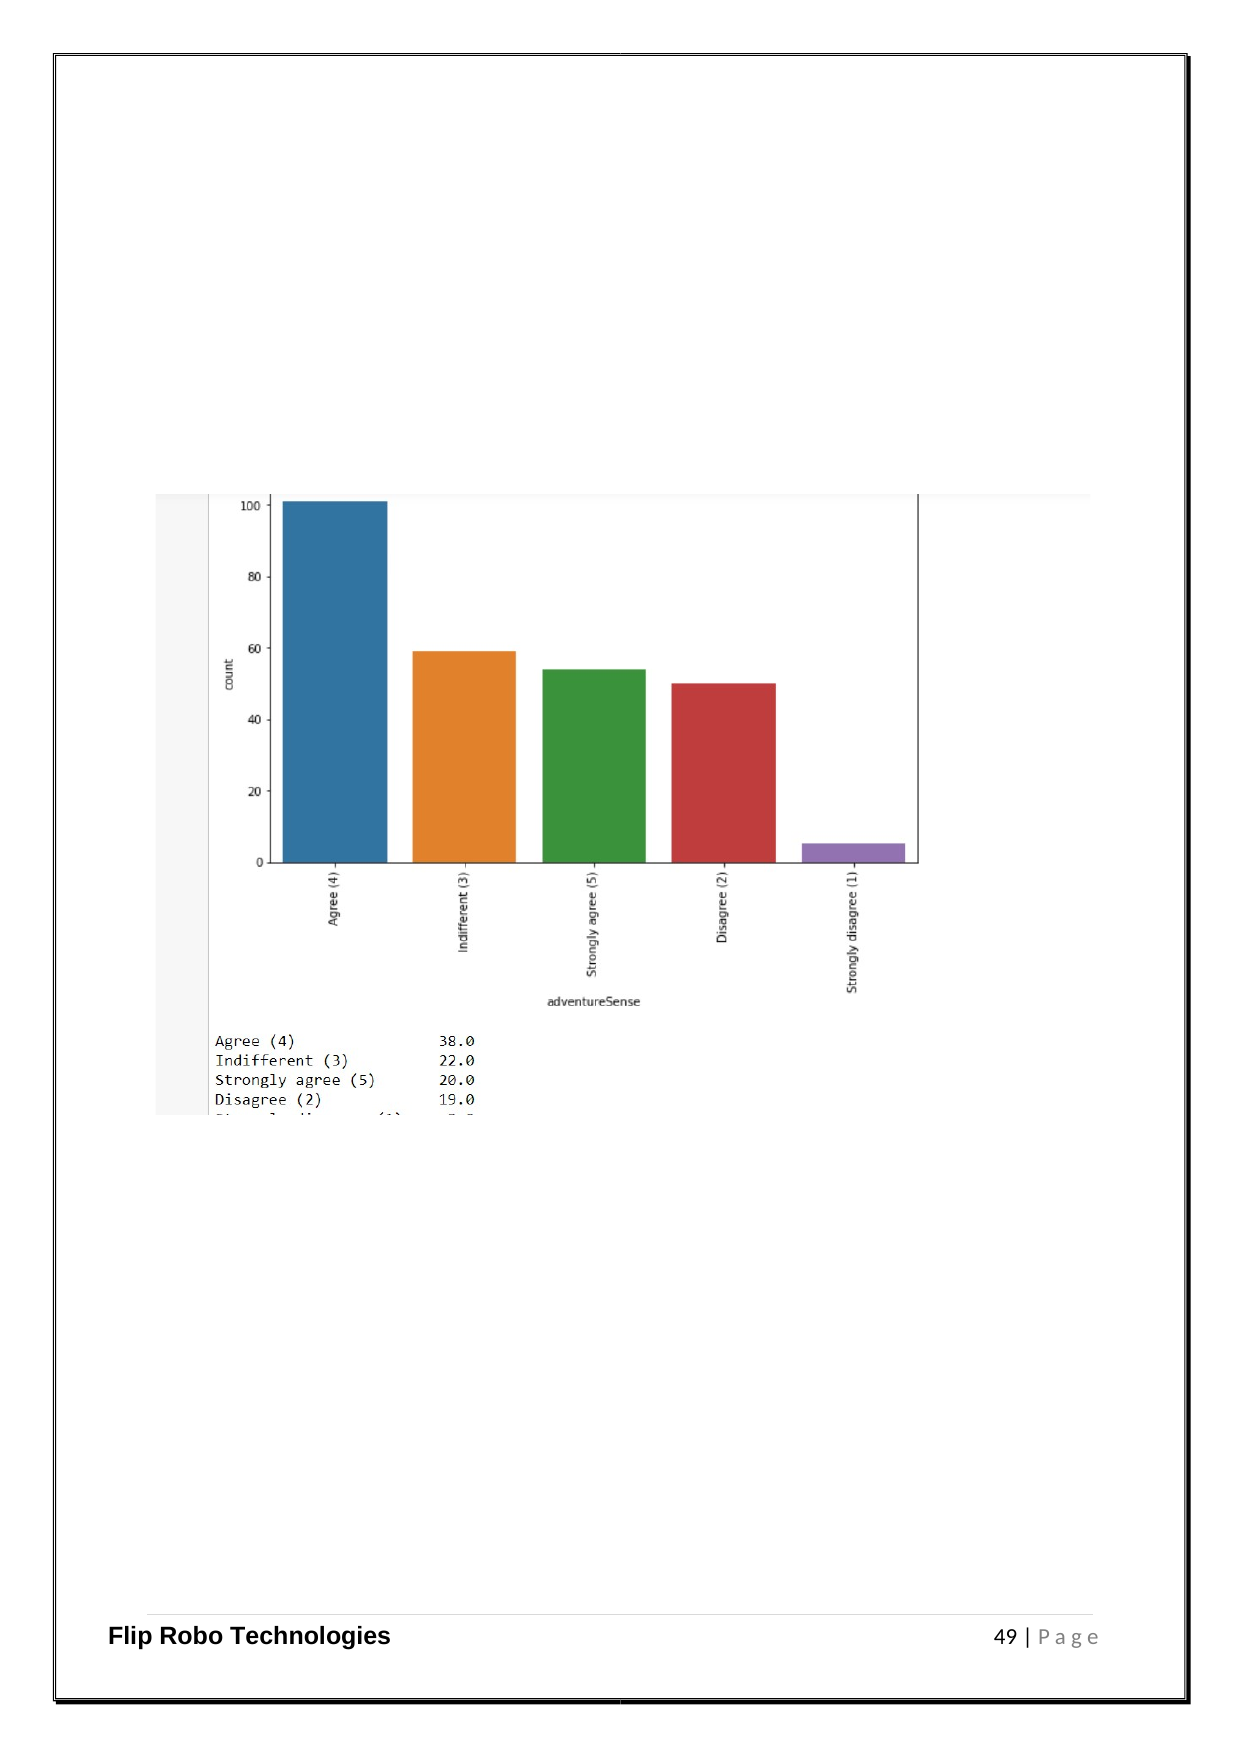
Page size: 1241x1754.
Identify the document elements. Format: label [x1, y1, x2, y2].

picture [155, 494, 1091, 1115]
